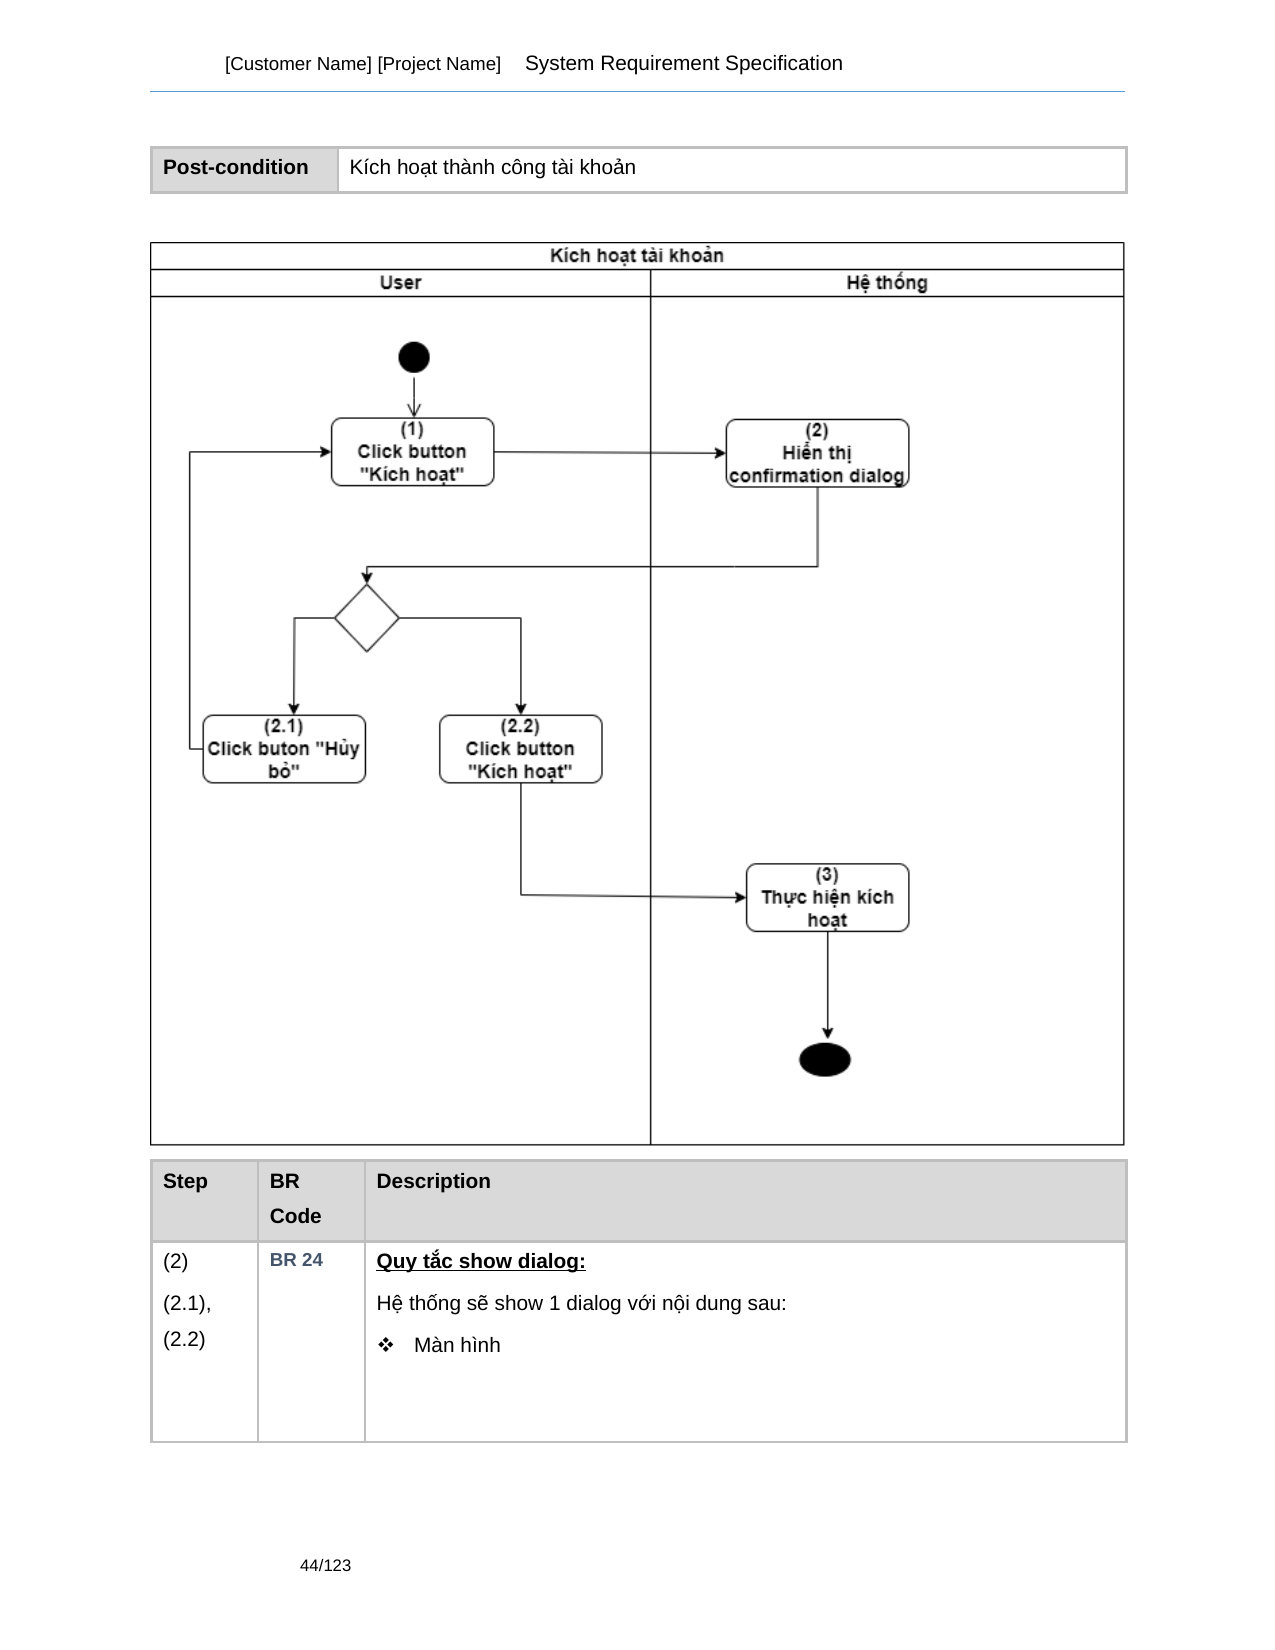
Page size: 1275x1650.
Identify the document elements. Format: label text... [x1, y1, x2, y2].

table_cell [366, 1243, 1125, 1441]
picture [150, 242, 1125, 1147]
table_cell Kích hoạt thành công tài khoản [339, 149, 1125, 191]
table_cell BR 24 [259, 1243, 364, 1441]
table_cell (2) (2.1), (2.2) [153, 1243, 257, 1441]
table_header BR Code [259, 1162, 364, 1240]
table_header Step [153, 1162, 257, 1240]
table_header Description [366, 1162, 1125, 1240]
table_cell Post-condition [153, 149, 337, 191]
